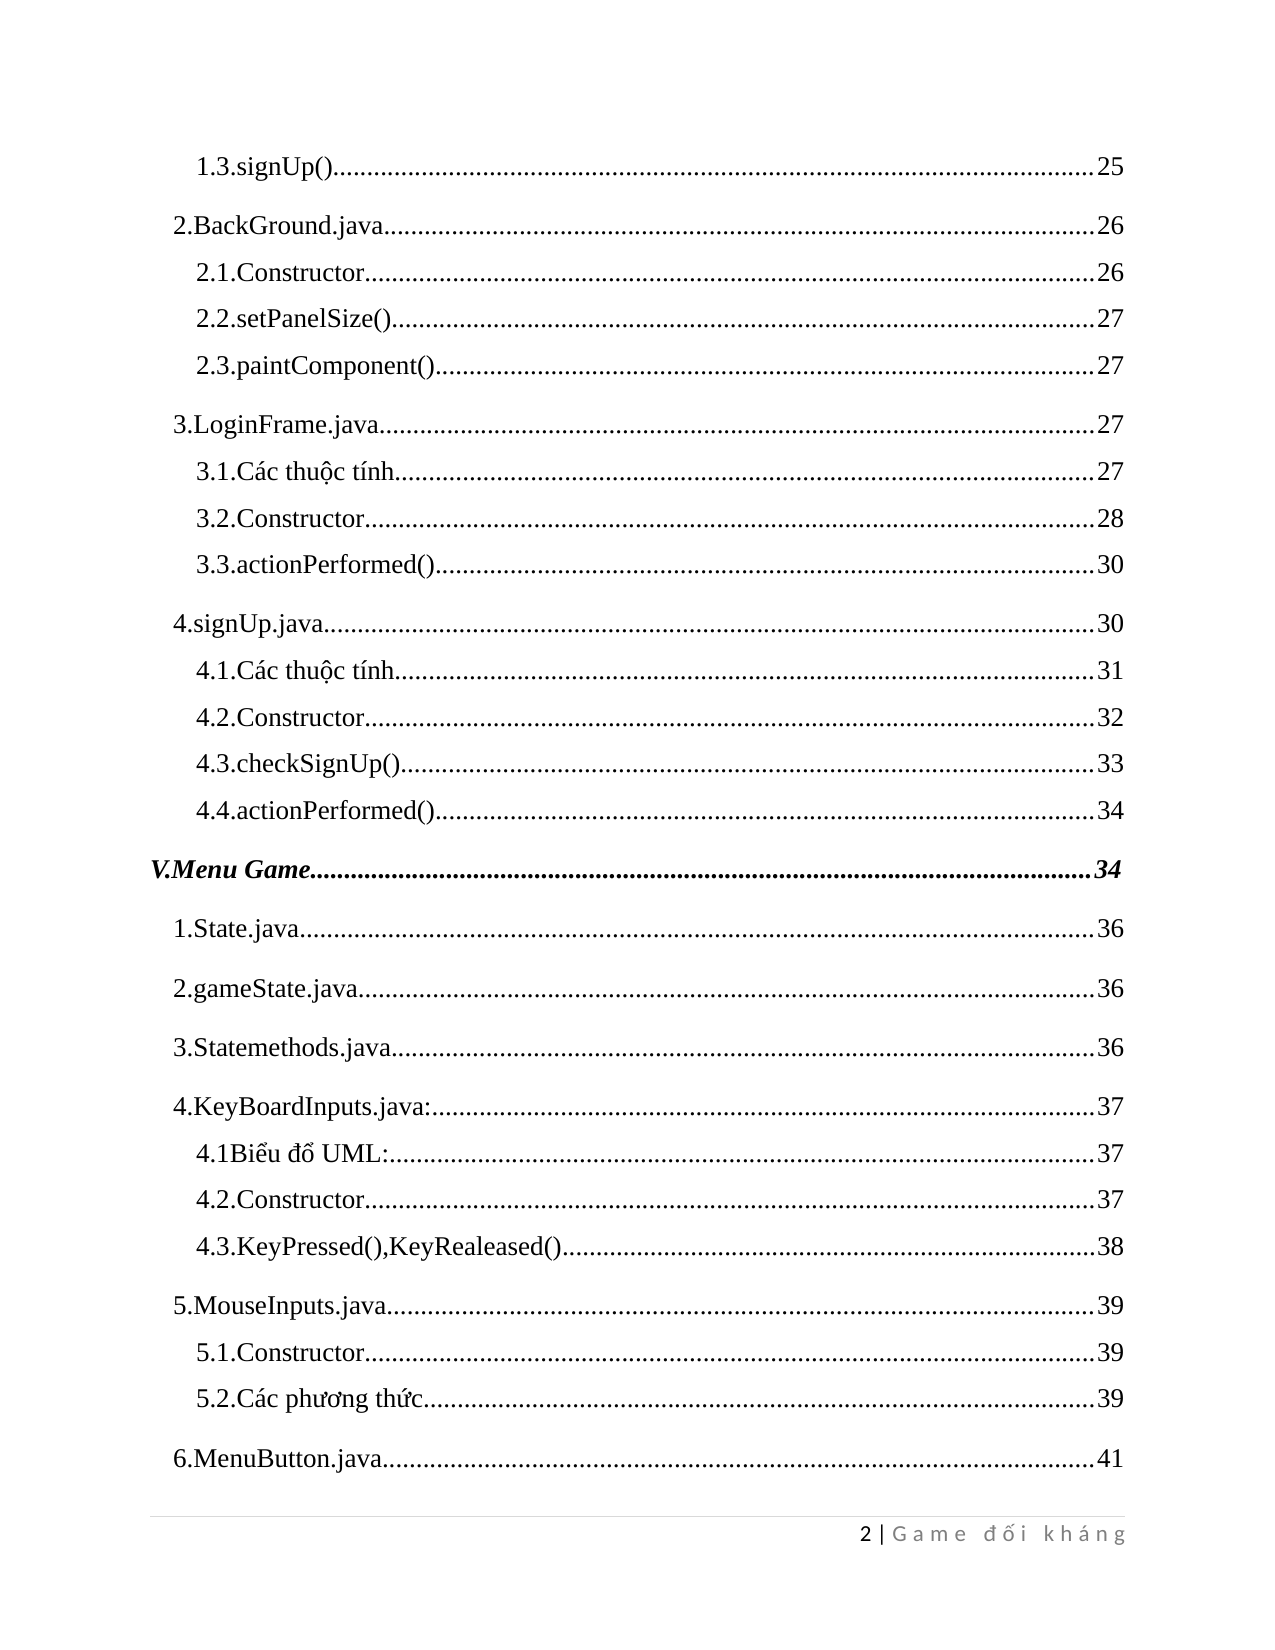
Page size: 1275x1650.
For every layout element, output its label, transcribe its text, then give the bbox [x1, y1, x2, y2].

text 4.4.actionPerformed() 34 [196, 794, 1125, 825]
text 2.3.paintComponent() 27 [196, 349, 1125, 380]
text 3.2.Constructor 28 [196, 502, 1125, 533]
text 1.3.signUp() 25 [196, 150, 1125, 181]
text 2.BackGround.java 26 [173, 209, 1125, 240]
text V.Menu Game 34 [150, 853, 1125, 884]
text 6.MenuButton.java 41 [173, 1442, 1125, 1473]
text 5.MouseInputs.java 39 [173, 1289, 1125, 1320]
text 2.2.setPanelSize() 27 [196, 302, 1125, 334]
text 2.1.Constructor 26 [196, 256, 1125, 287]
text 4.1Biểu đổ UML: 37 [196, 1137, 1125, 1168]
text 5.1.Constructor 39 [196, 1336, 1125, 1367]
text 2.gameState.java 36 [173, 972, 1125, 1003]
text 3.3.actionPerformed() 30 [196, 548, 1125, 579]
text 1.State.java 36 [173, 912, 1125, 944]
text 3.LoginFrame.java 27 [173, 408, 1125, 439]
text 4.2.Constructor 32 [196, 701, 1125, 732]
text 5.2.Các phương thức 39 [196, 1382, 1125, 1414]
text 4.3.KeyPressed(),KeyRealeased() 38 [196, 1230, 1125, 1261]
text 4.2.Constructor 37 [196, 1183, 1125, 1214]
text 3.1.Các thuộc tính 27 [196, 455, 1125, 486]
text 3.Statemethods.java 36 [173, 1031, 1125, 1062]
text 4.signUp.java 30 [173, 607, 1125, 639]
text 4.3.checkSignUp() 33 [196, 747, 1125, 779]
text 4.KeyBoardInputs.java: 37 [173, 1090, 1125, 1121]
text 4.1.Các thuộc tính 31 [196, 654, 1125, 685]
